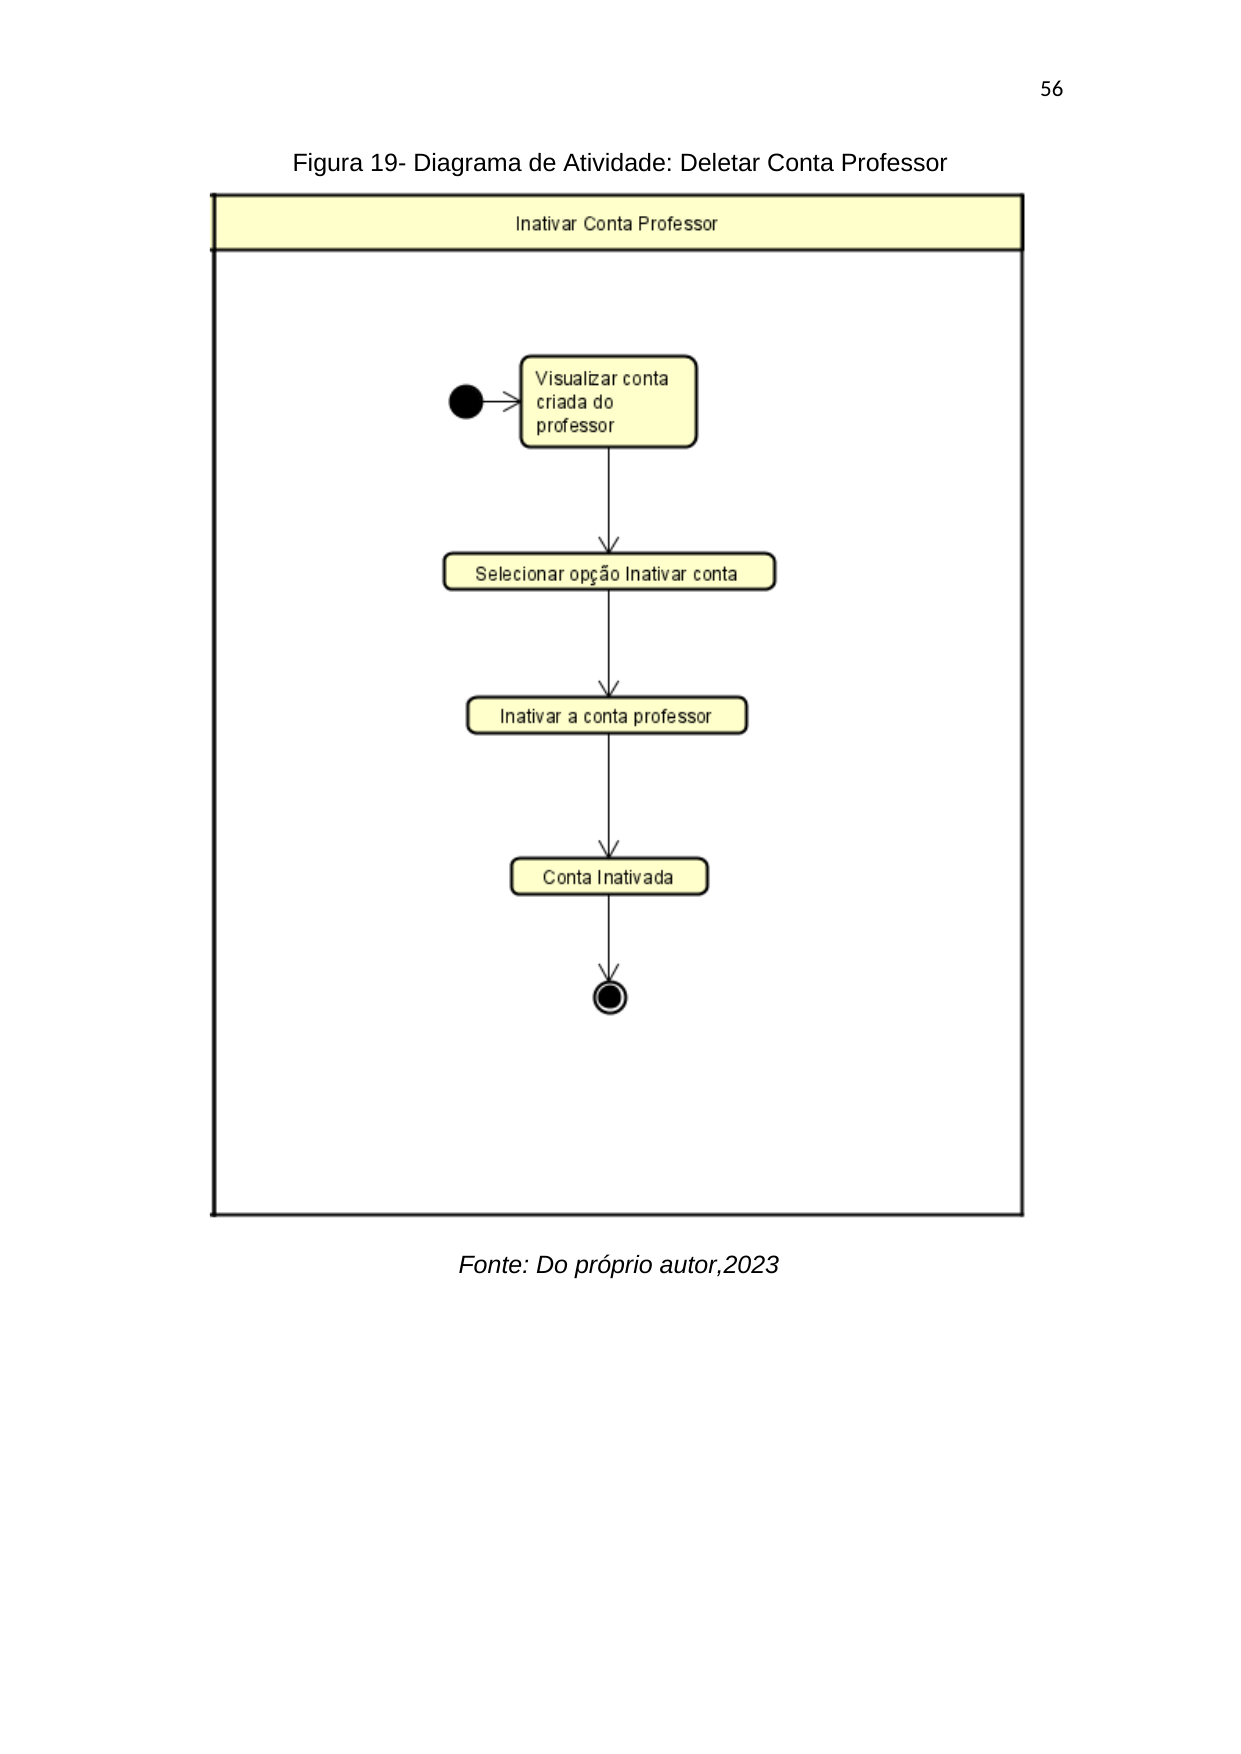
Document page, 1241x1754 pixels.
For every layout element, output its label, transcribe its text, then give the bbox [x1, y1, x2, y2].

picture [209, 190, 1031, 1219]
text Figura 19- Diagrama de Atividade: Deletar Conta Professor [177, 148, 1063, 176]
text Fonte: Do próprio autor,2023 [177, 1249, 1063, 1278]
